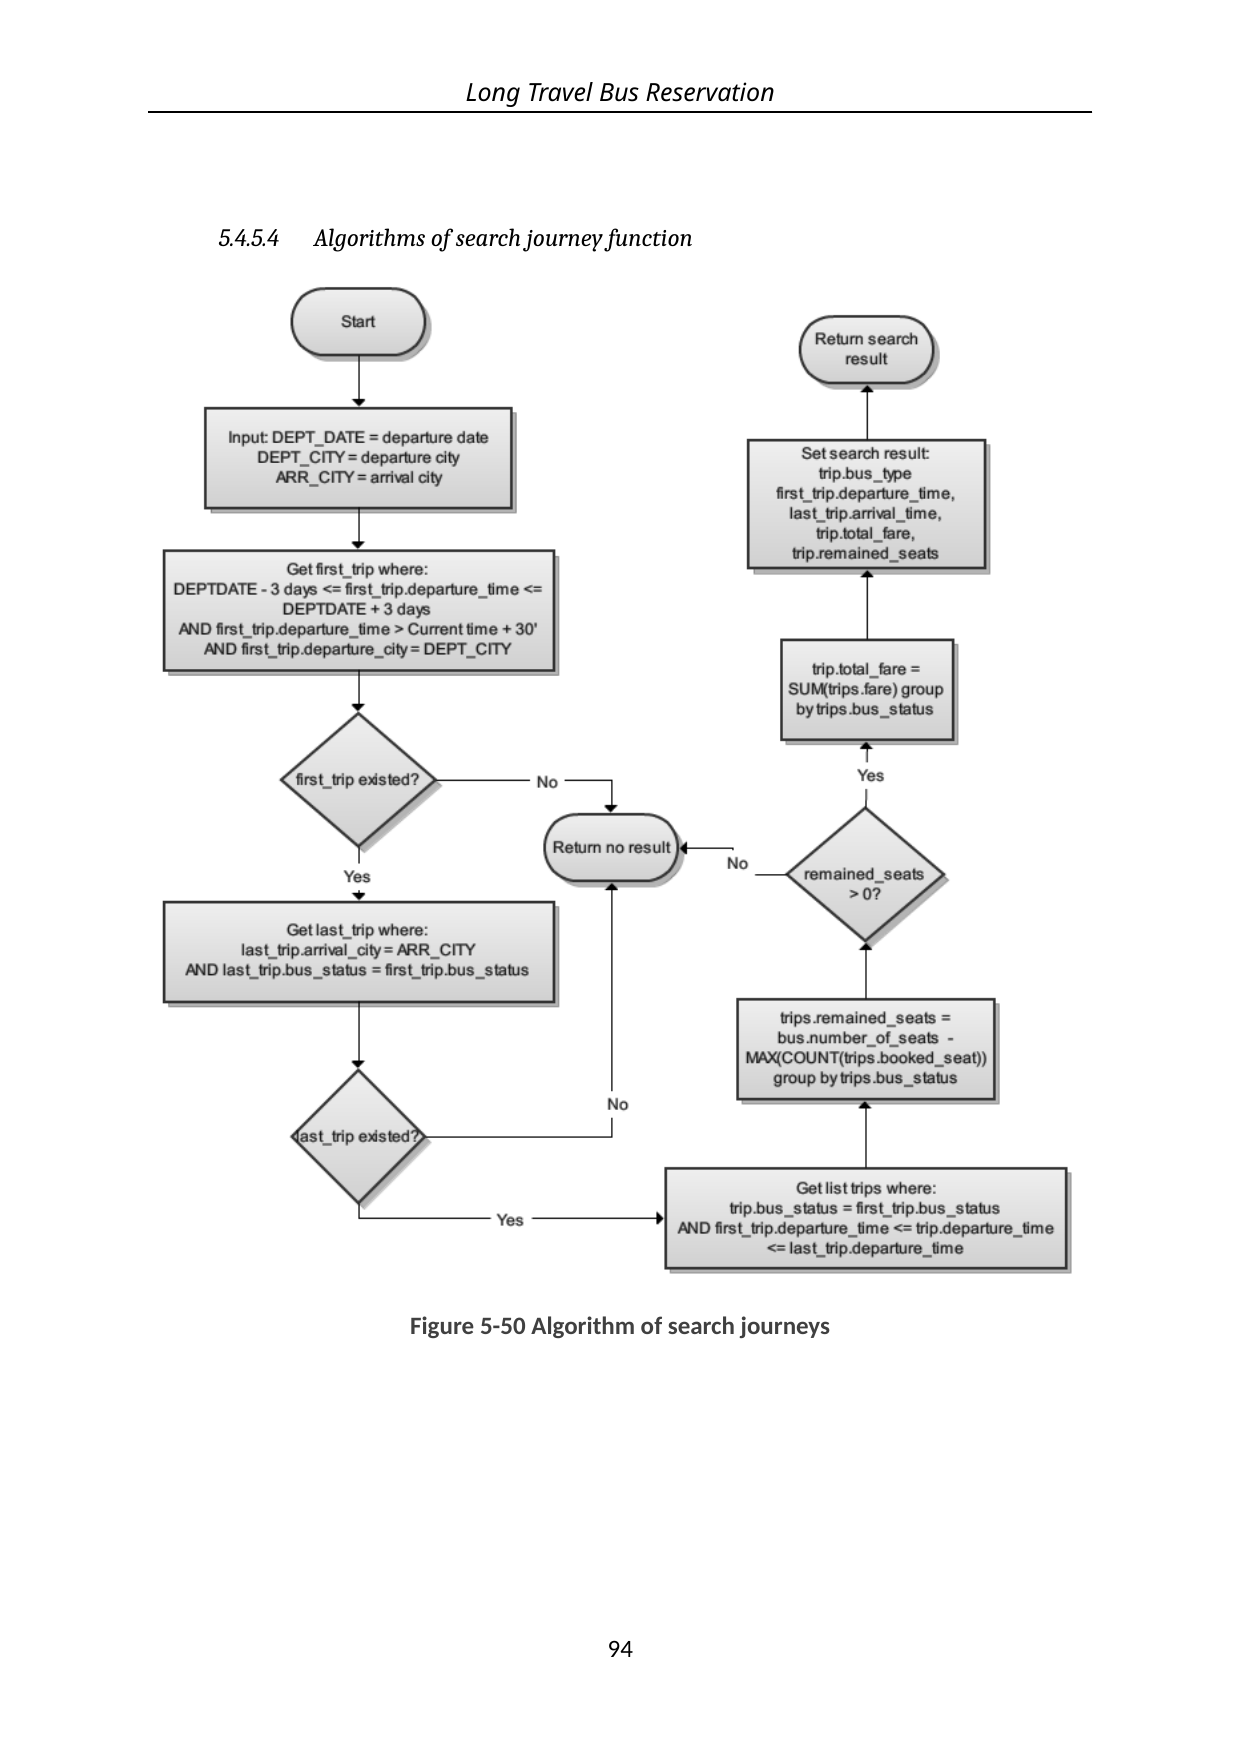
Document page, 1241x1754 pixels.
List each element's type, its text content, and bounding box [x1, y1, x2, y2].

subtitle Algorithms of search journey function [218, 223, 1092, 252]
picture [147, 255, 1093, 1295]
